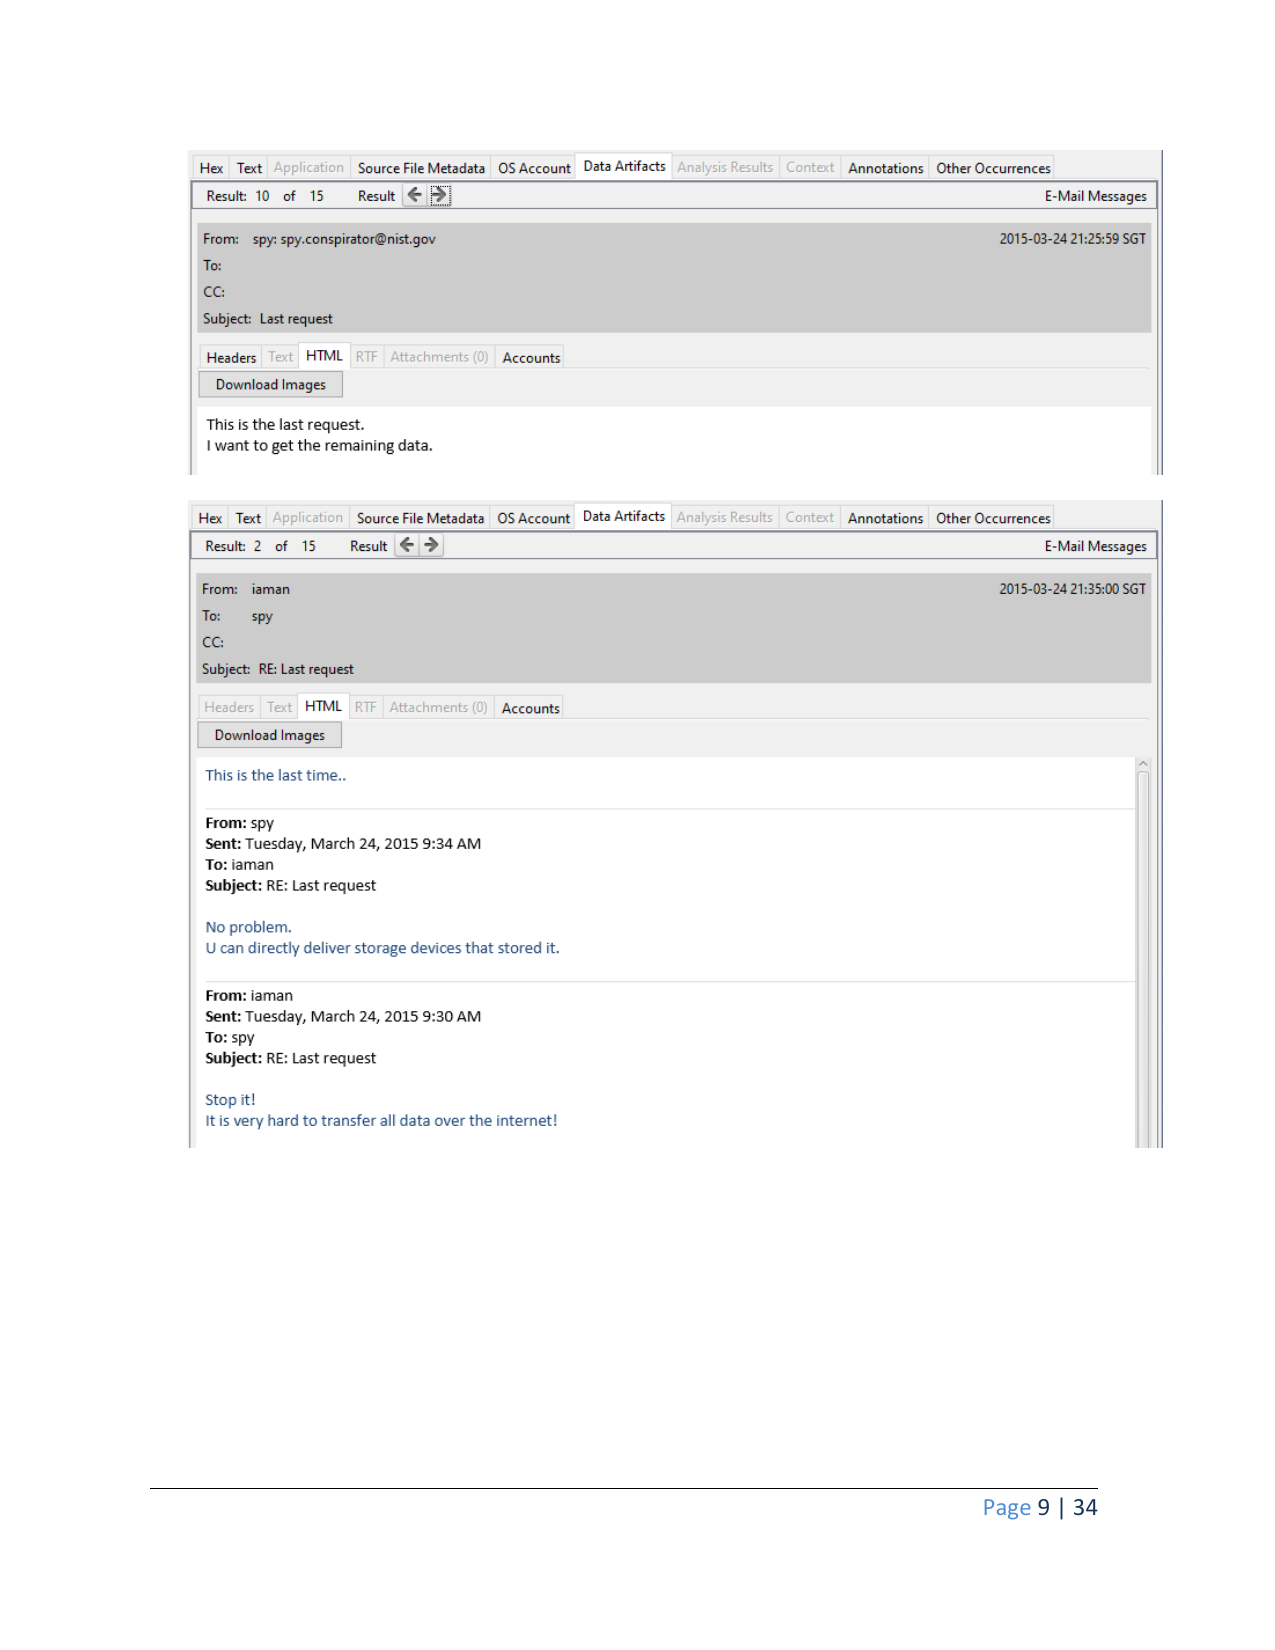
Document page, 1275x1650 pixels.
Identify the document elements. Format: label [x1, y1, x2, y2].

picture [187, 150, 1163, 475]
picture [187, 500, 1163, 1148]
